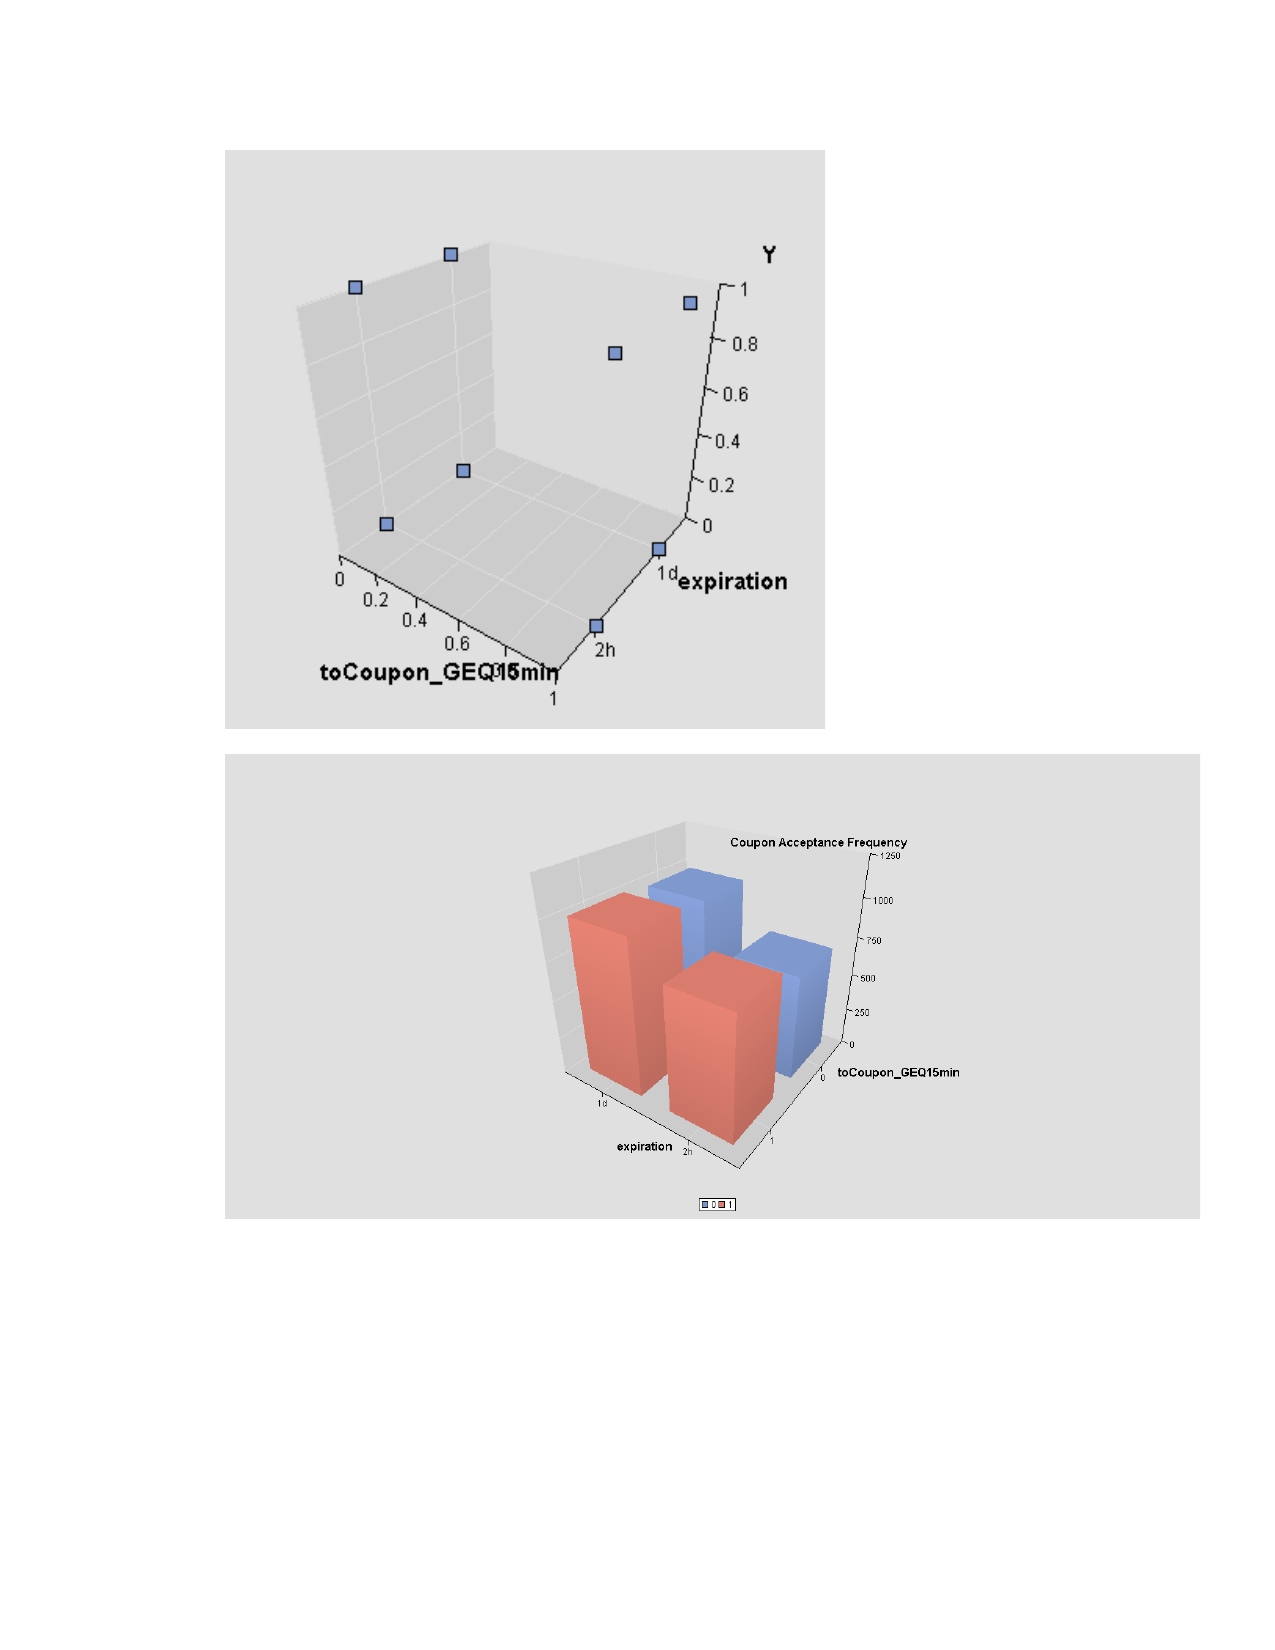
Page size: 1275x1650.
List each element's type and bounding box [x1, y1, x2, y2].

picture [225, 150, 826, 729]
picture [225, 754, 1200, 1219]
